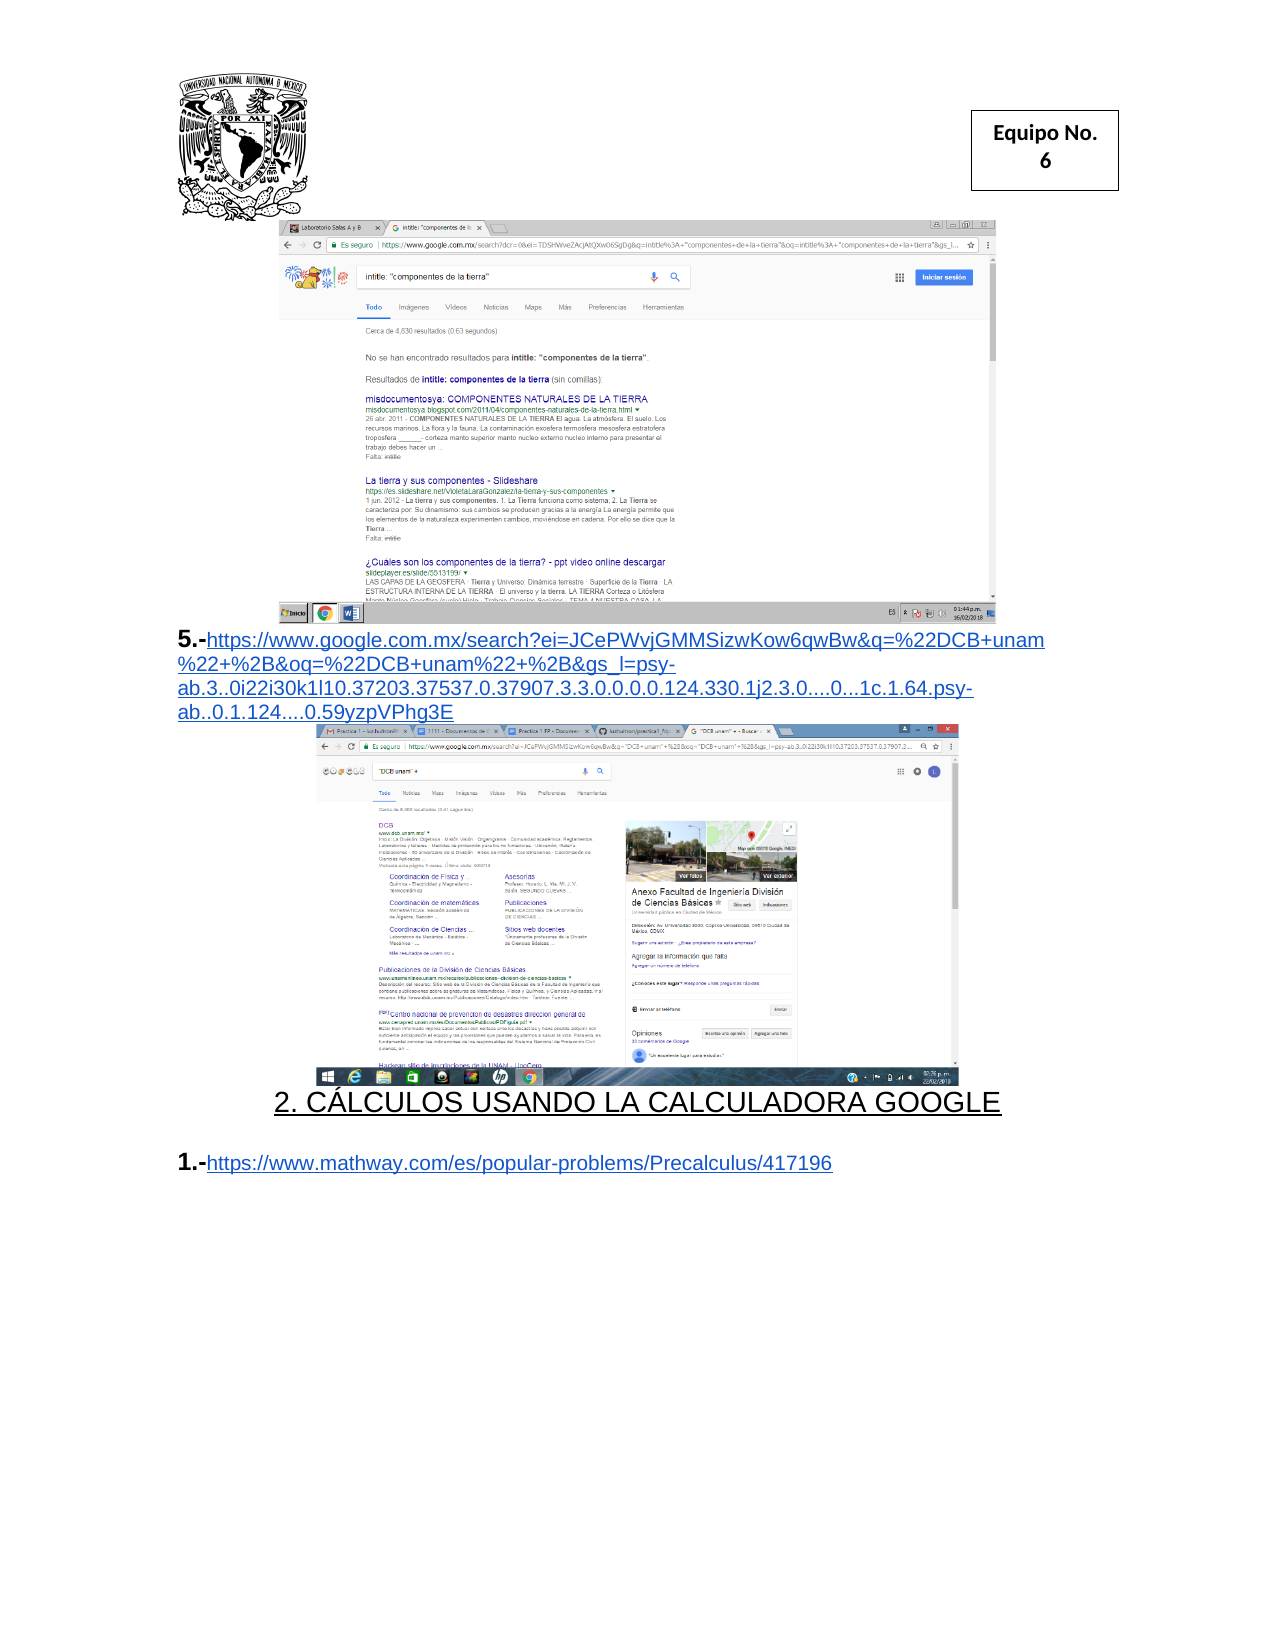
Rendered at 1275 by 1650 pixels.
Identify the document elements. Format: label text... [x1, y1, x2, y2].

picture [177, 73, 997, 624]
text 5.-https://www.google.com.mx/search?ei=JCePWvjGMMSizwKow6qwBw&q=%22DCB+unam%22+%2B&oq=%22DCB+unam%22+%2B&gs_l=psy-ab.3..0i22i30k1l10.37203.37537.0.37907.3.3.0.0.0.0.124.330.1j2.3.0....0...1c.1.64.psy-ab..0.1.124....0.59yzpVPhg3E [177, 623, 1098, 724]
picture [316, 724, 959, 1086]
text 1.-https://www.mathway.com/es/popular-problems/Precalculus/417196 [177, 1147, 1098, 1176]
text 2. CÁLCULOS USANDO LA CALCULADORA GOOGLE [177, 1085, 1098, 1119]
